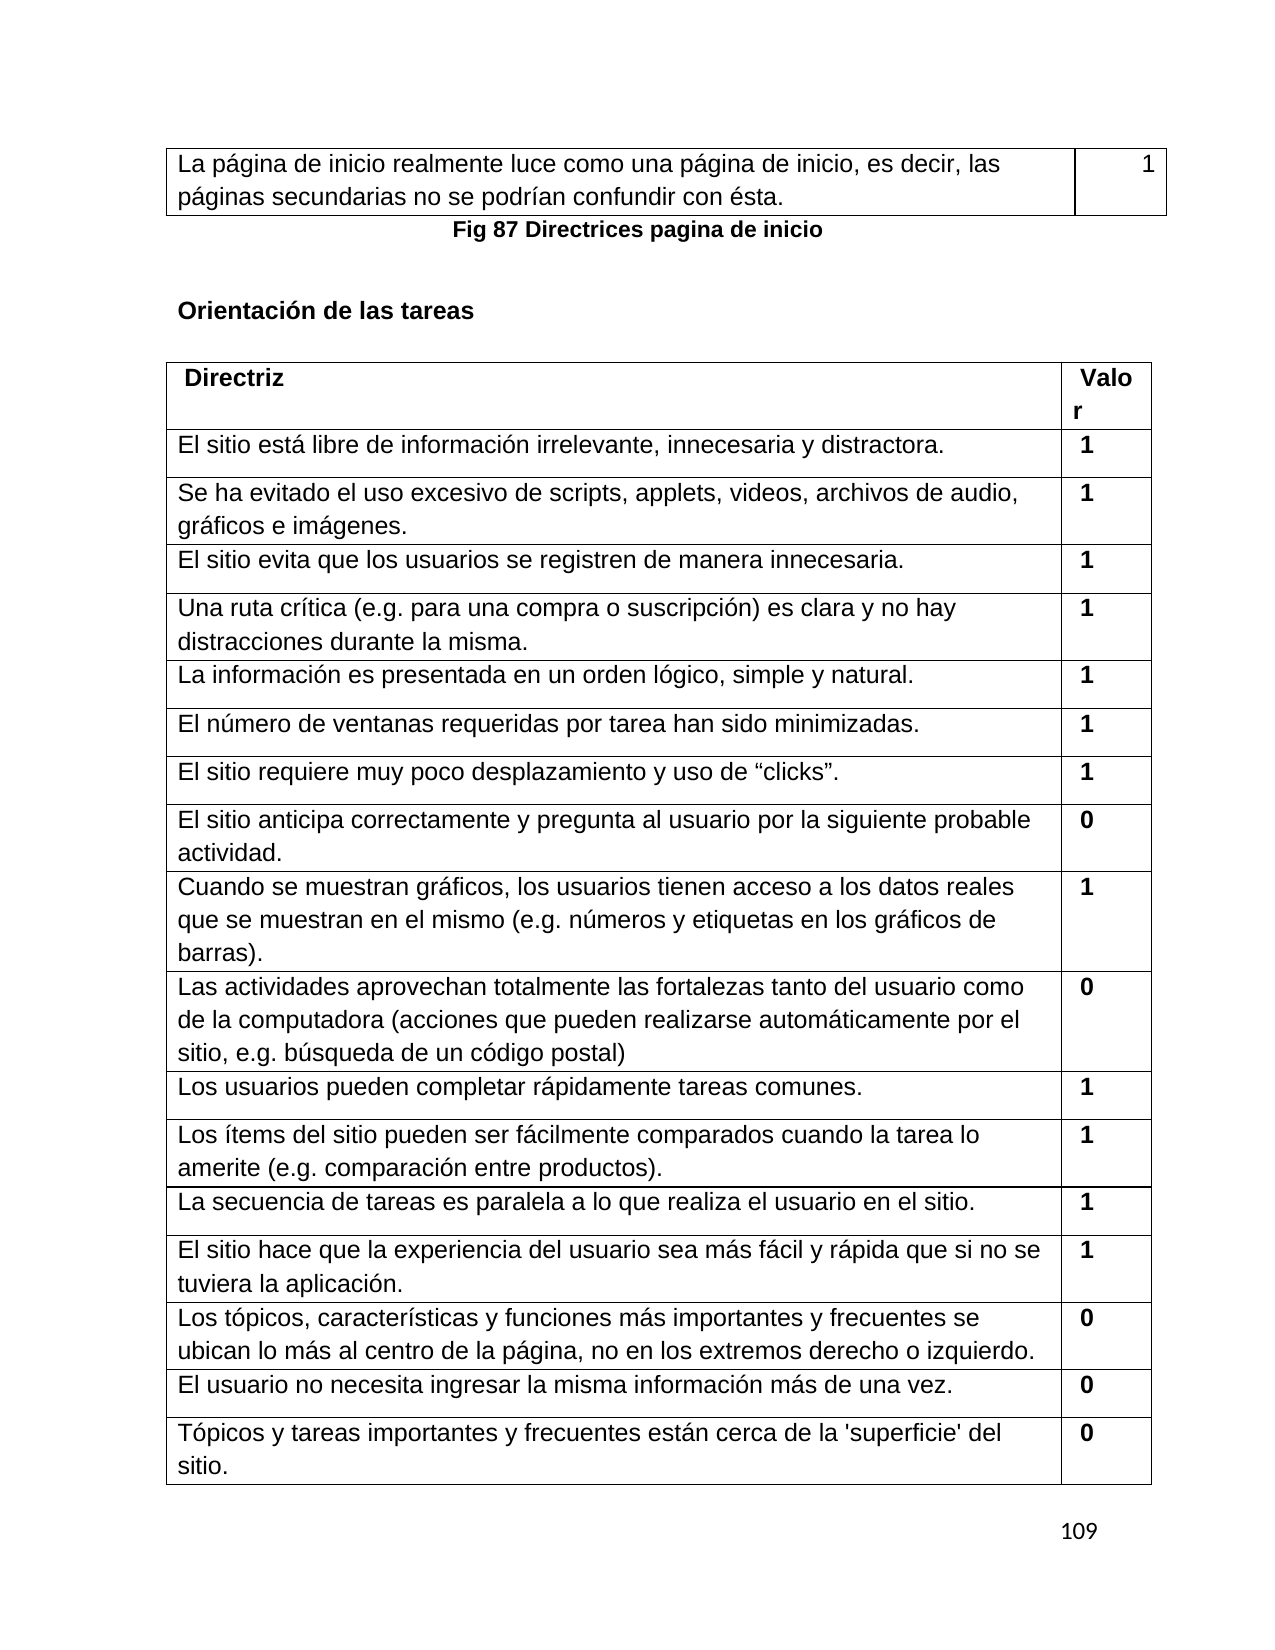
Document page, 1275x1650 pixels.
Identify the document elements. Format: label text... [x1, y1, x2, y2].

table_header Valor [1062, 363, 1151, 429]
table_cell 0 [1062, 1370, 1151, 1417]
table_cell Una ruta crítica (e.g. para una compra o suscripción) es clara y no hay distracciones durante la misma. [167, 594, 1061, 659]
table_cell Los ítems del sitio pueden ser fácilmente comparados cuando la tarea lo amerite (e.g. comparación entre productos). [167, 1120, 1061, 1186]
table_cell 1 [1062, 872, 1151, 971]
table_cell Las actividades aprovechan totalmente las fortalezas tanto del usuario como de la computadora (acciones que pueden realizarse automáticamente por el sitio, e.g. búsqueda de un código postal) [167, 972, 1061, 1071]
table_cell Tópicos y tareas importantes y frecuentes están cerca de la 'superficie' del sitio. [167, 1418, 1061, 1484]
table_cell La página de inicio realmente luce como una página de inicio, es decir, las páginas secundarias no se podrían confundir con ésta. [167, 149, 1074, 215]
table_cell Los tópicos, características y funciones más importantes y frecuentes se ubican lo más al centro de la página, no en los extremos derecho o izquierdo. [167, 1303, 1061, 1369]
text Orientación de las tareas [177, 296, 1098, 325]
table_cell El sitio anticipa correctamente y pregunta al usuario por la siguiente probable actividad. [167, 805, 1061, 871]
table_cell El sitio evita que los usuarios se registren de manera innecesaria. [167, 545, 1061, 592]
table_cell 1 [1062, 1072, 1151, 1119]
table_cell 0 [1062, 972, 1151, 1071]
table_cell Cuando se muestran gráficos, los usuarios tienen acceso a los datos reales que se muestran en el mismo (e.g. números y etiquetas en los gráficos de barras). [167, 872, 1061, 971]
text Fig 87 Directrices pagina de inicio [177, 216, 1098, 242]
table_cell 1 [1062, 709, 1151, 756]
table_cell 1 [1062, 594, 1151, 659]
table_cell El sitio hace que la experiencia del usuario sea más fácil y rápida que si no se tuviera la aplicación. [167, 1236, 1061, 1302]
table_cell 1 [1062, 757, 1151, 804]
table_cell 0 [1062, 1418, 1151, 1484]
table_cell 1 [1062, 478, 1151, 544]
table_cell 1 [1076, 149, 1166, 215]
table_cell Se ha evitado el uso excesivo de scripts, applets, videos, archivos de audio, gráficos e imágenes. [167, 478, 1061, 544]
table_cell 1 [1062, 1188, 1151, 1234]
table_cell La secuencia de tareas es paralela a lo que realiza el usuario en el sitio. [167, 1188, 1061, 1234]
table_cell Los usuarios pueden completar rápidamente tareas comunes. [167, 1072, 1061, 1119]
table_cell El usuario no necesita ingresar la misma información más de una vez. [167, 1370, 1061, 1417]
table_header Directriz [167, 363, 1061, 429]
table_cell 0 [1062, 805, 1151, 871]
table_cell 1 [1062, 1236, 1151, 1302]
table_cell El sitio está libre de información irrelevante, innecesaria y distractora. [167, 430, 1061, 477]
table_cell La información es presentada en un orden lógico, simple y natural. [167, 661, 1061, 708]
table_cell 1 [1062, 430, 1151, 477]
table_cell 0 [1062, 1303, 1151, 1369]
table_cell El sitio requiere muy poco desplazamiento y uso de “clicks”. [167, 757, 1061, 804]
table_cell 1 [1062, 661, 1151, 708]
table_cell El número de ventanas requeridas por tarea han sido minimizadas. [167, 709, 1061, 756]
table_cell 1 [1062, 545, 1151, 592]
table_cell 1 [1062, 1120, 1151, 1186]
